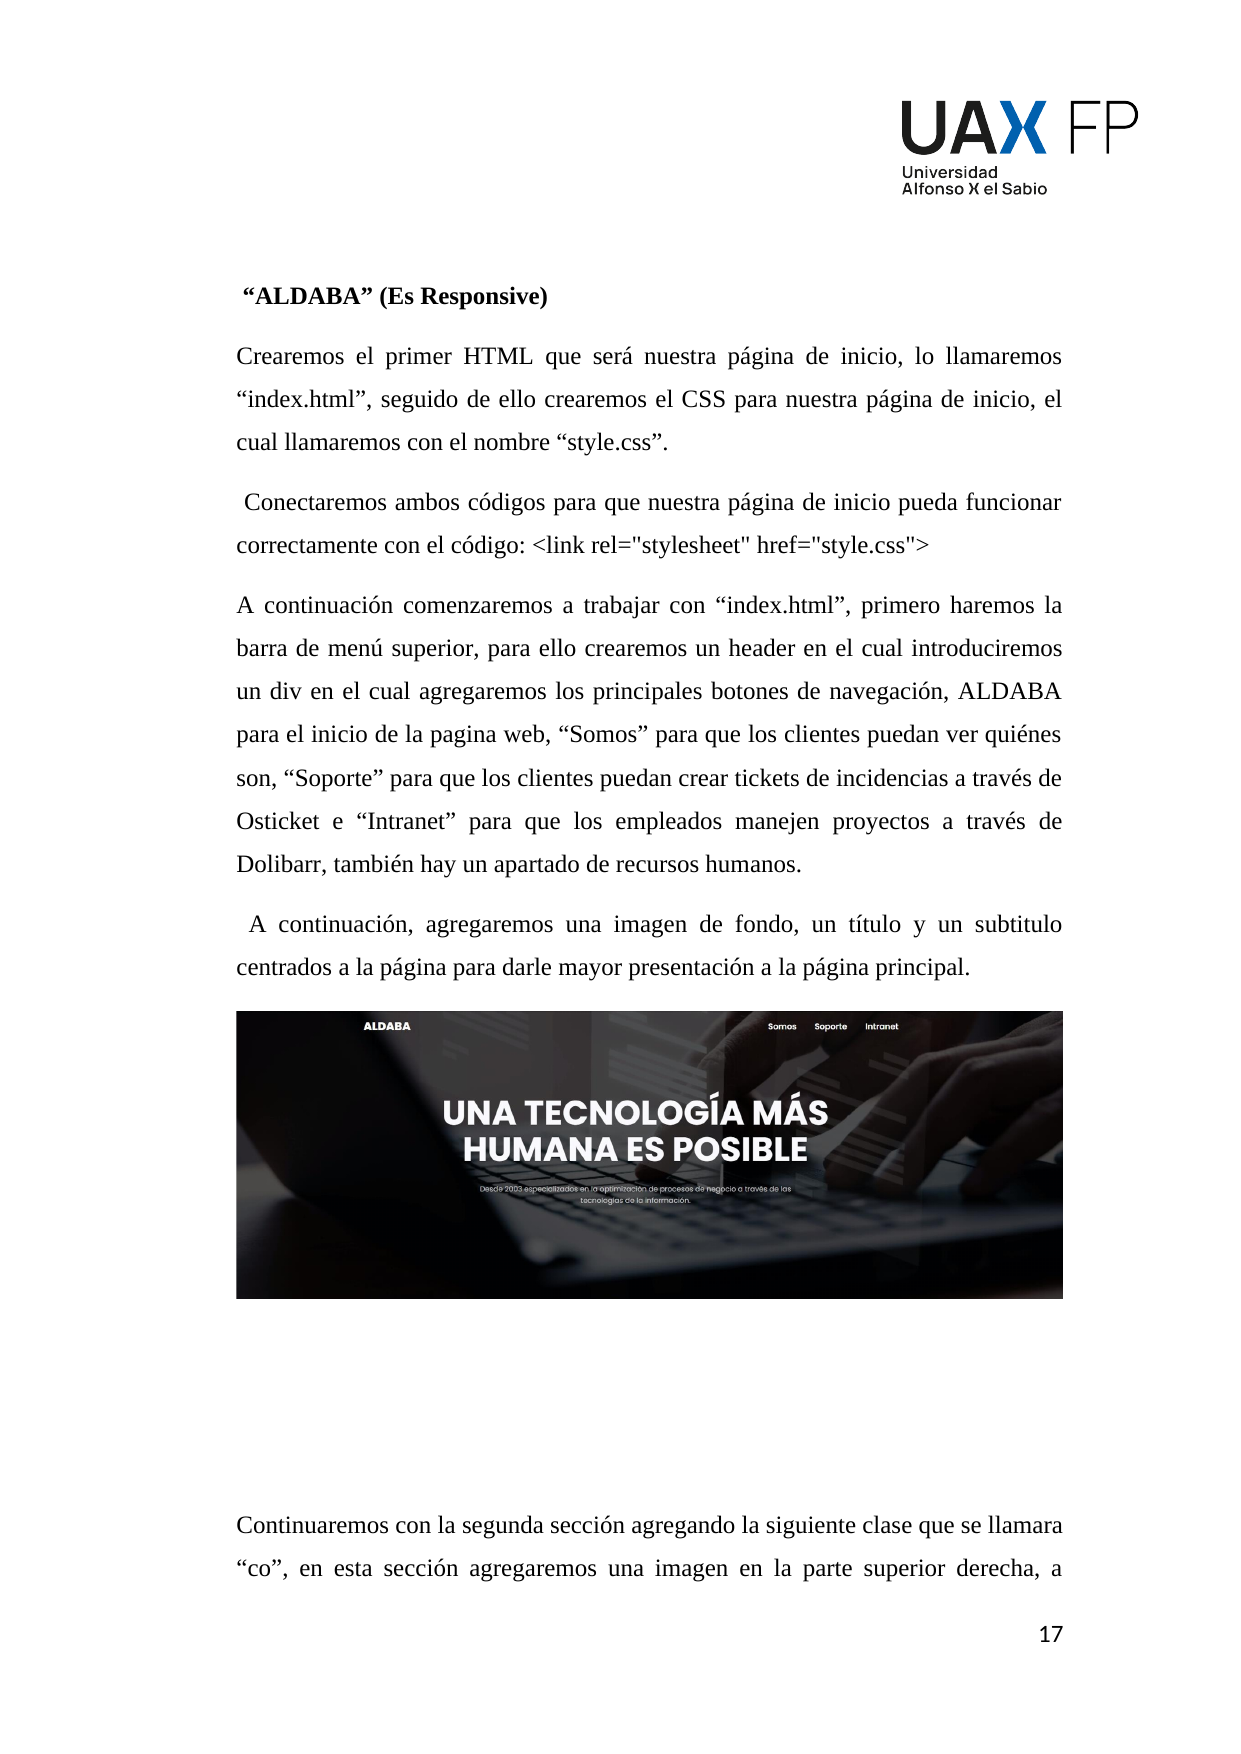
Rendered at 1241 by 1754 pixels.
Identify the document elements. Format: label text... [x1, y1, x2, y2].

text A continuación, agregaremos una imagen de fondo, un título y un subtitulo centrados a la página para darle mayor presentación a la página principal. [236, 909, 1063, 981]
text “ALDABA” (Es Responsive) [236, 281, 1063, 310]
picture [875, 75, 1164, 221]
picture [236, 1011, 1063, 1299]
text Conectaremos ambos códigos para que nuestra página de inicio pueda funcionar correctamente con el código: <link rel="stylesheet" href="style.css"> [236, 487, 1063, 559]
text A continuación comenzaremos a trabajar con “index.html”, primero haremos la barra de menú superior, para ello crearemos un header en el cual introduciremos un div en el cual agregaremos los principales botones de navegación, ALDABA para el inicio de la pagina web, “Somos” para que los clientes puedan ver quiénes son, “Soporte” para que los clientes puedan crear tickets de incidencias a través de Osticket e “Intranet” para que los empleados manejen proyectos a través de Dolibarr, también hay un apartado de recursos humanos. [236, 590, 1063, 878]
text Crearemos el primer HTML que será nuestra página de inicio, lo llamaremos “index.html”, seguido de ello crearemos el CSS para nuestra página de inicio, el cual llamaremos con el nombre “style.css”. [236, 341, 1063, 456]
